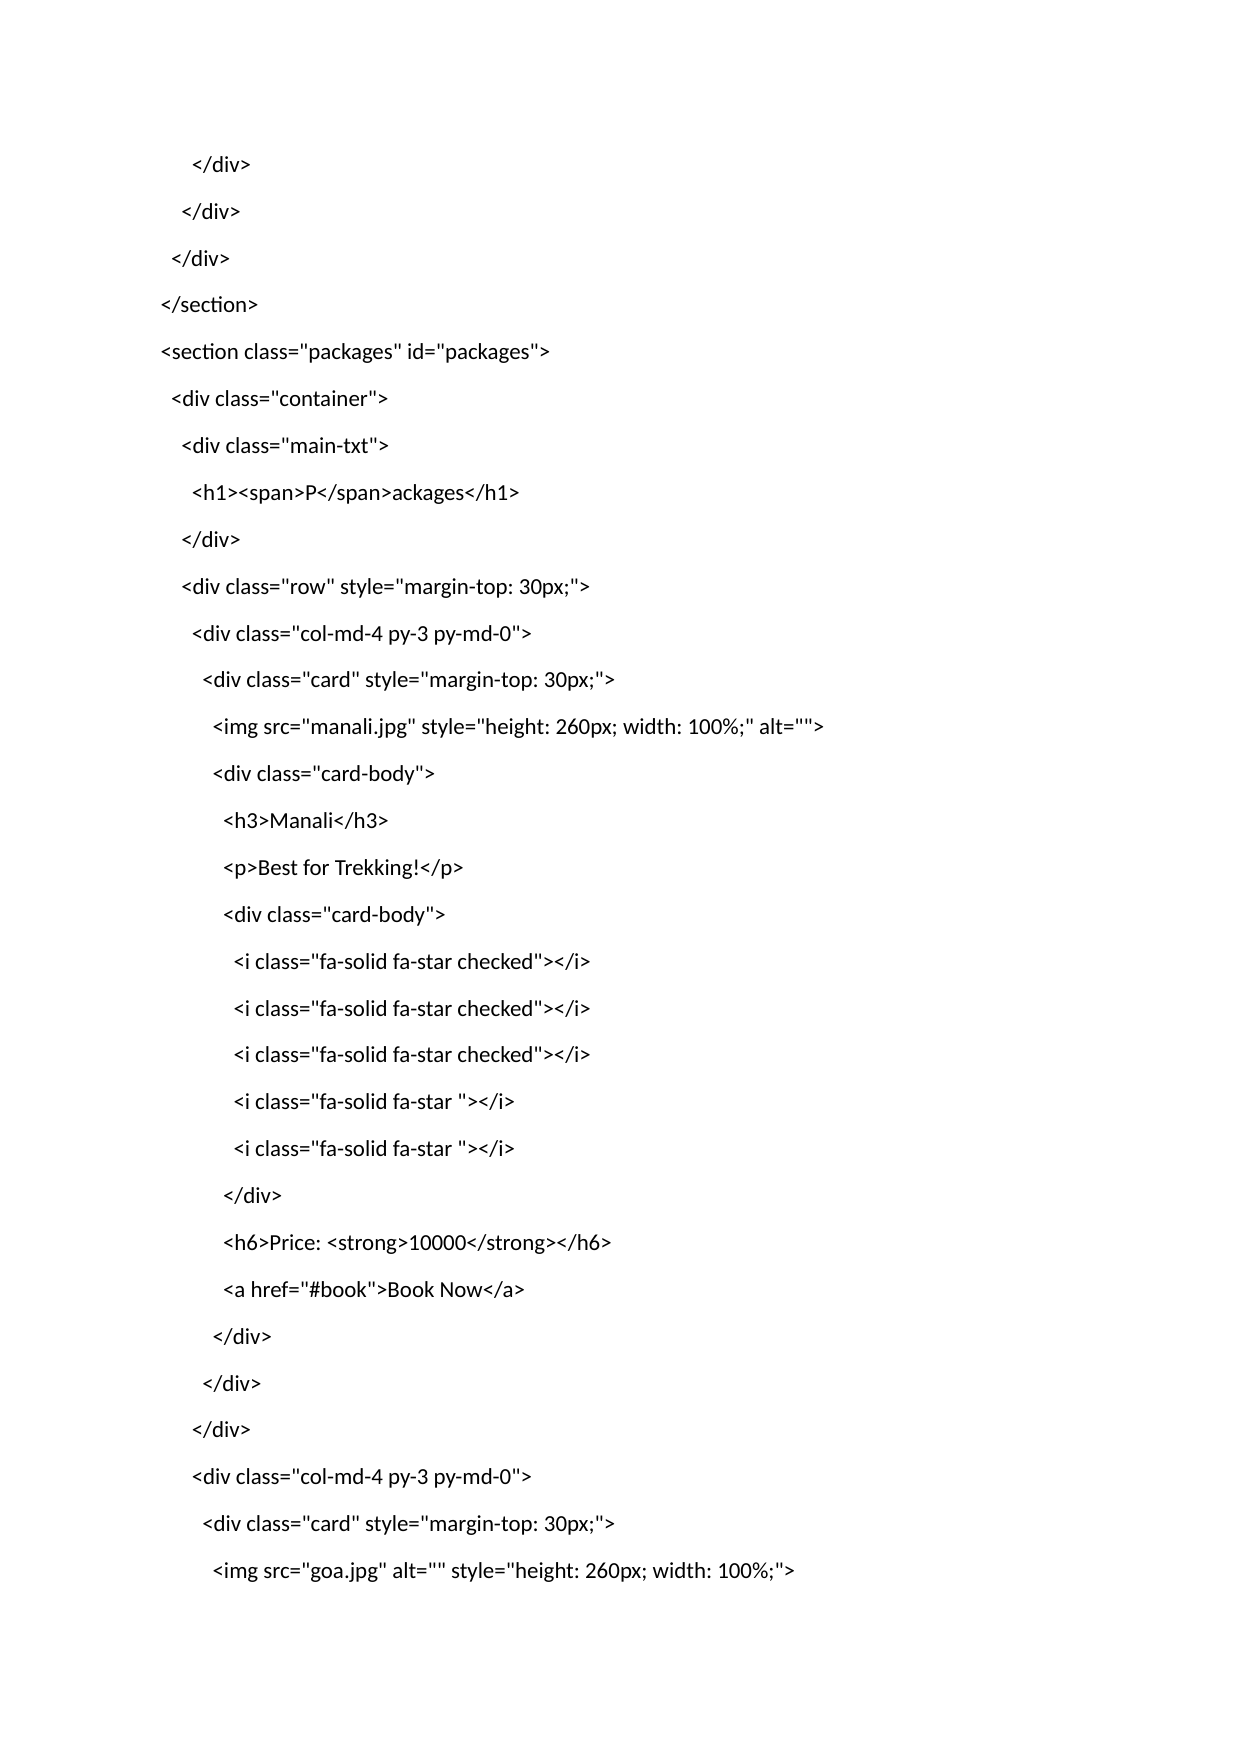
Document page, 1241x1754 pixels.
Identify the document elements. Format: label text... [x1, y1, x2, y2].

text <img src="goa.jpg" alt="" style="height: 260px; width: 100%;"> [150, 1556, 1090, 1584]
text <i class="fa-solid fa-star checked"></i> [150, 947, 1090, 975]
text </div> [150, 197, 1090, 225]
text <div class="row" style="margin-top: 30px;"> [150, 572, 1090, 600]
text <i class="fa-solid fa-star "></i> [150, 1087, 1090, 1116]
text </div> [150, 1416, 1090, 1444]
text <h6>Price: <strong>10000</strong></h6> [150, 1228, 1090, 1256]
text <p>Best for Trekking!</p> [150, 853, 1090, 881]
text </div> [150, 244, 1090, 272]
text </div> [150, 1181, 1090, 1209]
text </section> [150, 291, 1090, 319]
text <i class="fa-solid fa-star checked"></i> [150, 1041, 1090, 1069]
text <div class="card-body"> [150, 759, 1090, 787]
text <div class="card" style="margin-top: 30px;"> [150, 1509, 1090, 1537]
text <div class="card" style="margin-top: 30px;"> [150, 666, 1090, 694]
text <div class="card-body"> [150, 900, 1090, 928]
text </div> [150, 1322, 1090, 1350]
text <div class="container"> [150, 384, 1090, 412]
text <i class="fa-solid fa-star checked"></i> [150, 994, 1090, 1022]
text <h1><span>P</span>ackages</h1> [150, 478, 1090, 506]
text <section class="packages" id="packages"> [150, 337, 1090, 366]
text <div class="col-md-4 py-3 py-md-0"> [150, 1462, 1090, 1491]
text <img src="manali.jpg" style="height: 260px; width: 100%;" alt=""> [150, 712, 1090, 741]
text <div class="main-txt"> [150, 431, 1090, 459]
text </div> [150, 525, 1090, 553]
text </div> [150, 1369, 1090, 1397]
text </div> [150, 150, 1090, 178]
text <h3>Manali</h3> [150, 806, 1090, 834]
text <i class="fa-solid fa-star "></i> [150, 1134, 1090, 1162]
text <a href="#book">Book Now</a> [150, 1275, 1090, 1303]
text <div class="col-md-4 py-3 py-md-0"> [150, 619, 1090, 647]
